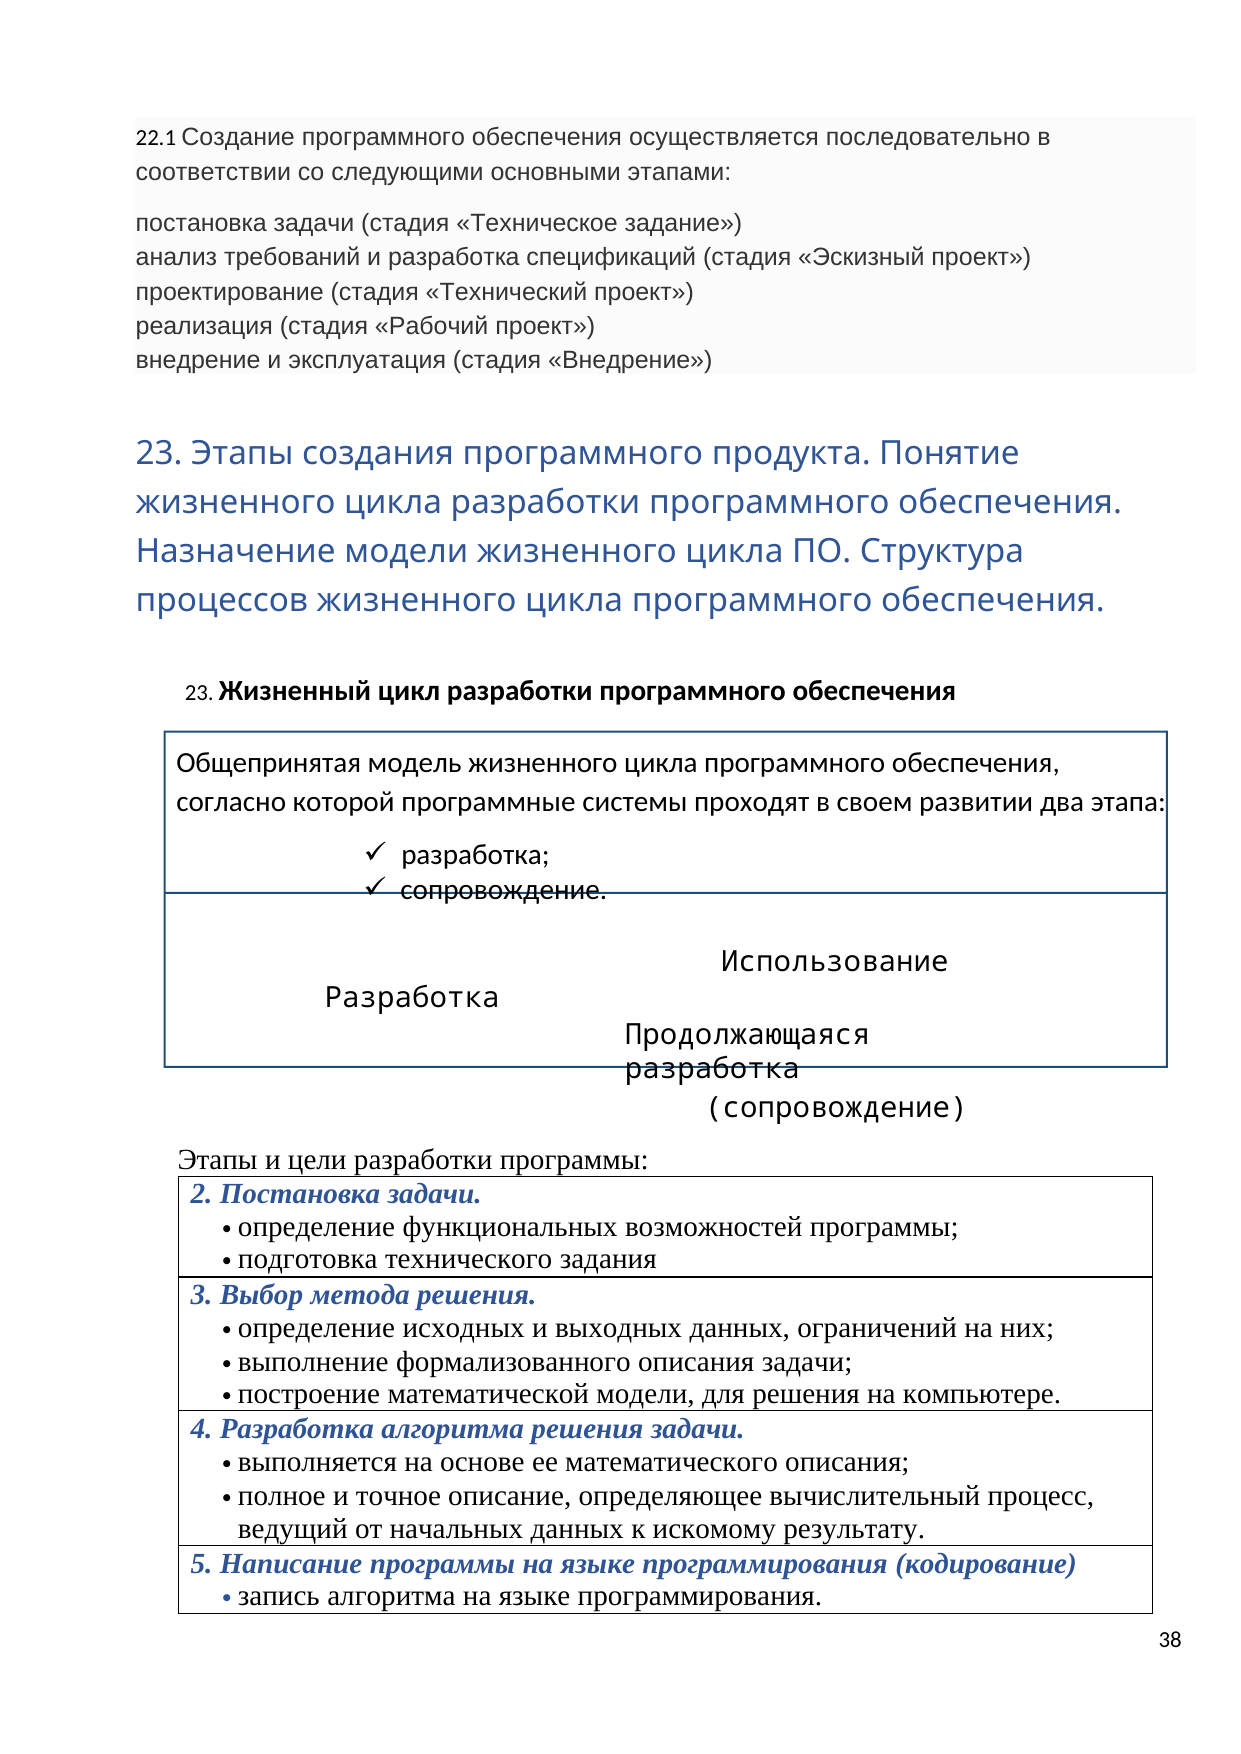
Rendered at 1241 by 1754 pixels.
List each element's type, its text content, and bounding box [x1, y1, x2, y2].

table_cell Разработка алгоритма решения задачи. выполняется на основе ее математического описания; полное и точное описание, определяющее вычислительный процесс, ведущий от начальных данных к искомому результату. [179, 1411, 1152, 1545]
table_header Использование [235, 948, 1030, 979]
table_cell Выбор метода решения. определение исходных и выходных данных, ограничений на них; выполнение формализованного описания задачи; построение математической модели, для решения на компьютере. [179, 1278, 1152, 1410]
text анализ требований и разработка спецификаций (стадия «Эскизный проект») [135, 236, 1196, 271]
subtitle 23. Этапы создания программного продукта. Понятие жизненного цикла разработки программного обеспечения. Назначение модели жизненного цикла ПО. Структура процессов жизненного цикла программного обеспечения. [135, 429, 1196, 621]
text проектирование (стадия «Технический проект») [135, 271, 1196, 305]
text 22.1 Создание программного обеспечения осуществляется последовательно в соответствии со следующими основными этапами: [135, 117, 1196, 185]
table_cell Написание программы на языке программирования (кодирование) запись алгоритма на языке программирования. [179, 1546, 1152, 1612]
text 23. Жизненный цикл разработки программного обеспечения [184, 672, 1196, 707]
text реализация (стадия «Рабочий проект») [135, 305, 1196, 339]
table_cell Разработка [235, 979, 1030, 1016]
text Этапы и цели разработки программы: [177, 1142, 1196, 1175]
table_cell Продолжающаяся разработка [235, 1016, 1030, 1085]
table_cell (сопровождение) [235, 1085, 1030, 1134]
table_header Постановка задачи. определение функциональных возможностей программы; подготовка технического задания [179, 1177, 1152, 1276]
text постановка задачи (стадия «Техническое задание») [135, 202, 1196, 236]
text внедрение и эксплуатация (стадия «Внедрение») [135, 339, 1196, 374]
